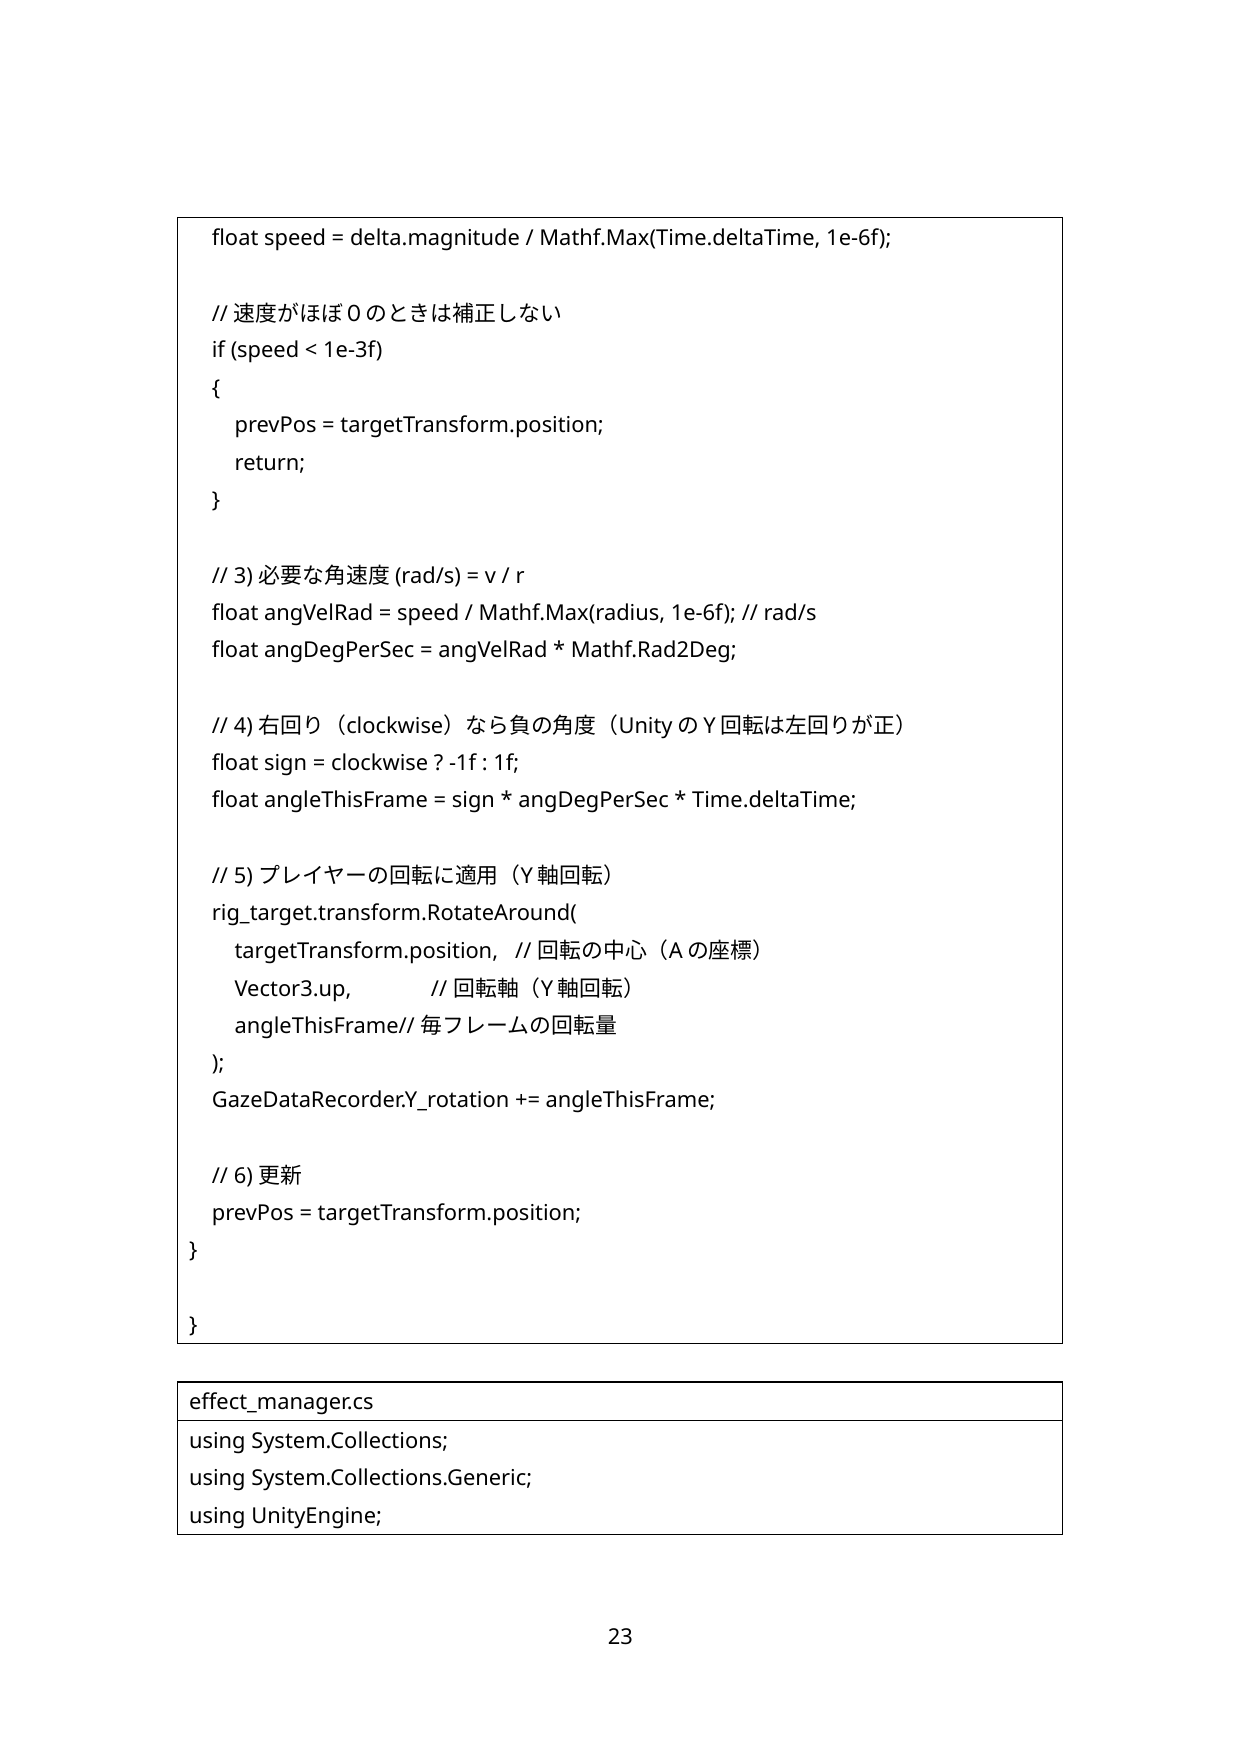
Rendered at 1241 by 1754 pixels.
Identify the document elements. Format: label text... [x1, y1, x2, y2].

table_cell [178, 1421, 1062, 1533]
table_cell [178, 218, 1062, 1343]
table_header effect_manager.cs [178, 1383, 1062, 1420]
